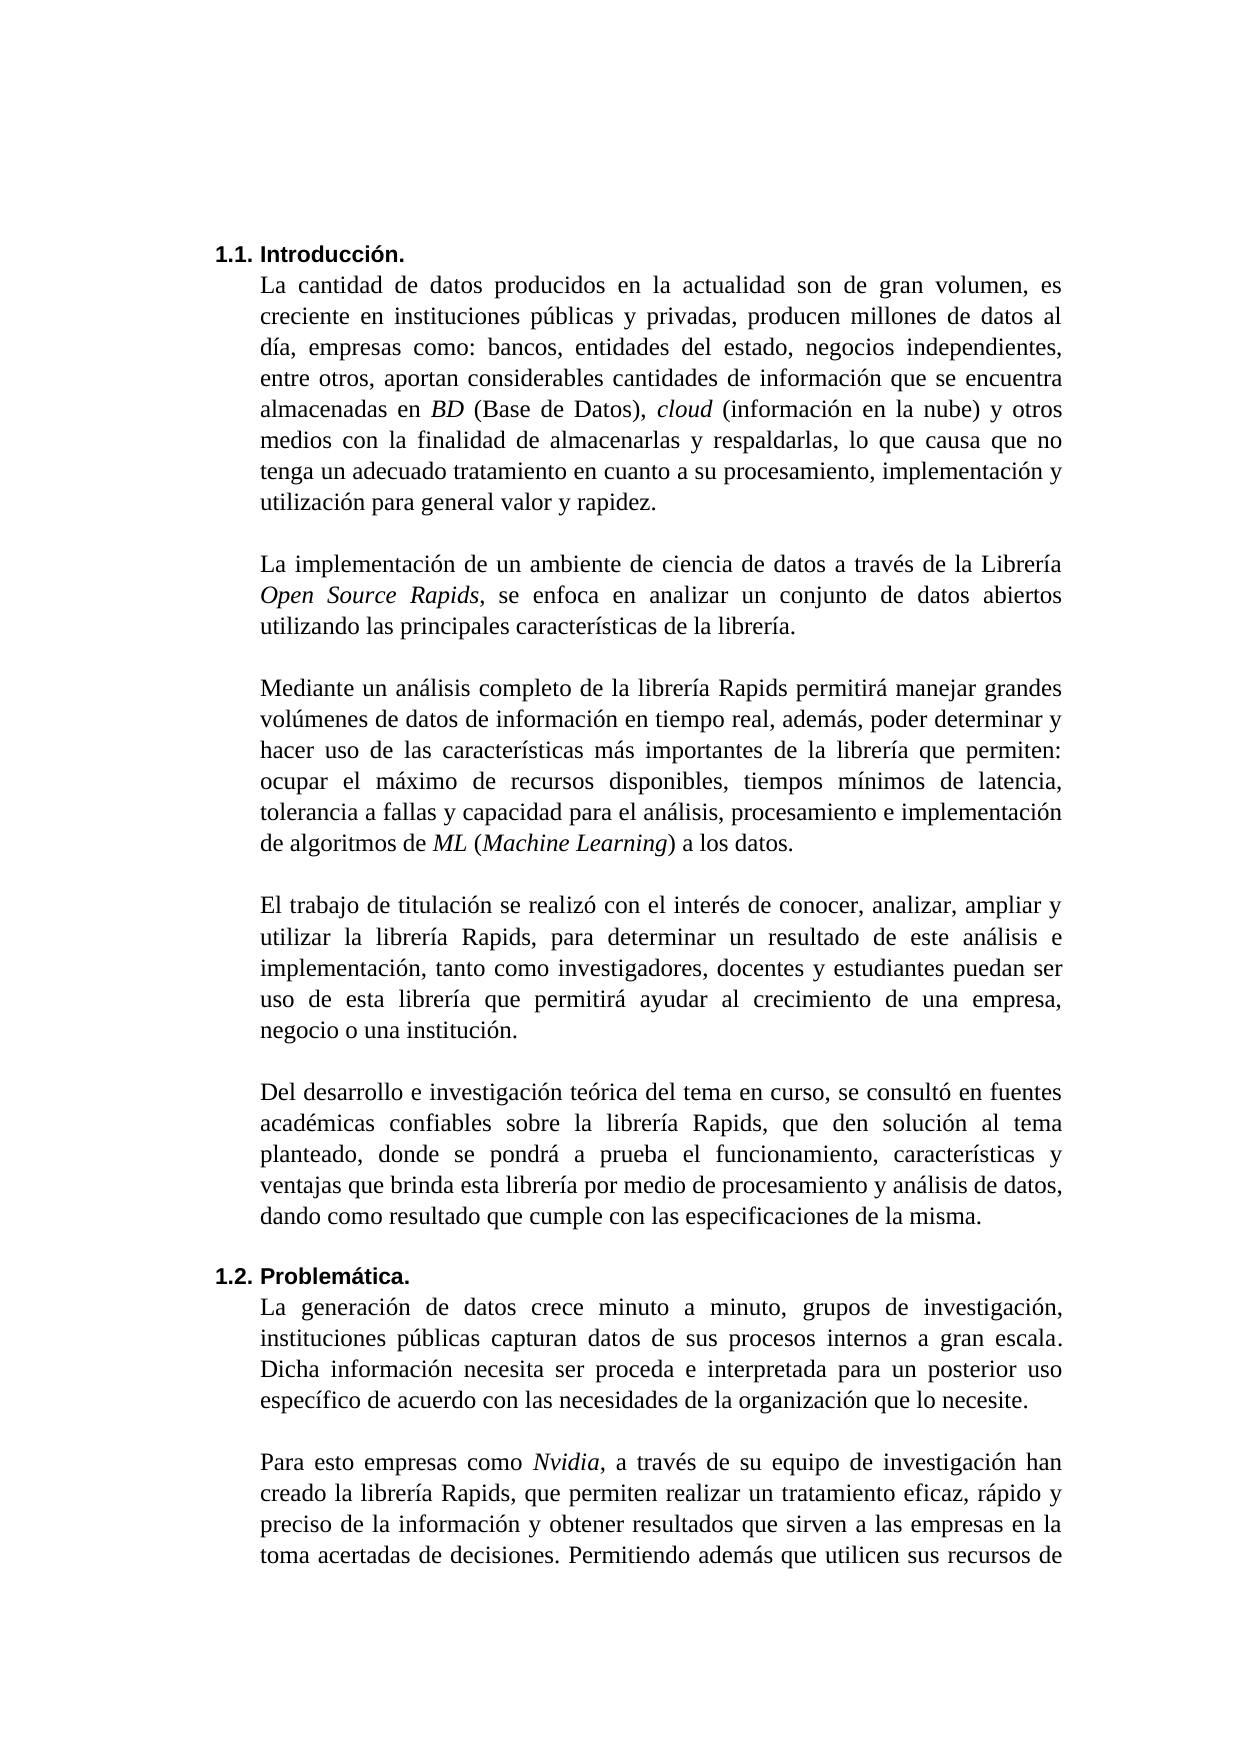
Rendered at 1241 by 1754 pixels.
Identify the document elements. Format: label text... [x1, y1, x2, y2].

list Introducción. [215, 241, 1063, 268]
list El trabajo de titulación se realizó con el interés de conocer, analizar, ampliar y utilizar la librería Rapids, para determinar un resultado de este análisis e implementación, tanto como investigadores, docentes y estudiantes puedan ser uso de esta librería que permitirá ayudar al crecimiento de una empresa, negocio o una institución. [260, 891, 1063, 1043]
list Problemática. [215, 1263, 1063, 1289]
list Mediante un análisis completo de la librería Rapids permitirá manejar grandes volúmenes de datos de información en tiempo real, además, poder determinar y hacer uso de las características más importantes de la librería que permiten: ocupar el máximo de recursos disponibles, tiempos mínimos de latencia, tolerancia a fallas y capacidad para el análisis, procesamiento e implementación de algoritmos de ML (Machine Learning) a los datos. [260, 673, 1063, 857]
list La implementación de un ambiente de ciencia de datos a través de la Librería Open Source Rapids, se enfoca en analizar un conjunto de datos abiertos utilizando las principales características de la librería. [260, 549, 1063, 640]
list Del desarrollo e investigación teórica del tema en curso, se consultó en fuentes académicas confiables sobre la librería Rapids, que den solución al tema planteado, donde se pondrá a prueba el funcionamiento, características y ventajas que brinda esta librería por medio de procesamiento y análisis de datos, dando como resultado que cumple con las especificaciones de la misma. [260, 1077, 1063, 1230]
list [260, 1447, 1063, 1569]
list La generación de datos crece minuto a minuto, grupos de investigación, instituciones públicas capturan datos de sus procesos internos a gran escala. Dicha información necesita ser proceda e interpretada para un posterior uso específico de acuerdo con las necesidades de la organización que lo necesite. [260, 1292, 1063, 1413]
list La cantidad de datos producidos en la actualidad son de gran volumen, es creciente en instituciones públicas y privadas, producen millones de datos al día, empresas como: bancos, entidades del estado, negocios independientes, entre otros, aportan considerables cantidades de información que se encuentra almacenadas en BD (Base de Datos), cloud (información en la nube) y otros medios con la finalidad de almacenarlas y respaldarlas, lo que causa que no tenga un adecuado tratamiento en cuanto a su procesamiento, implementación y utilización para general valor y rapidez. [260, 270, 1063, 516]
